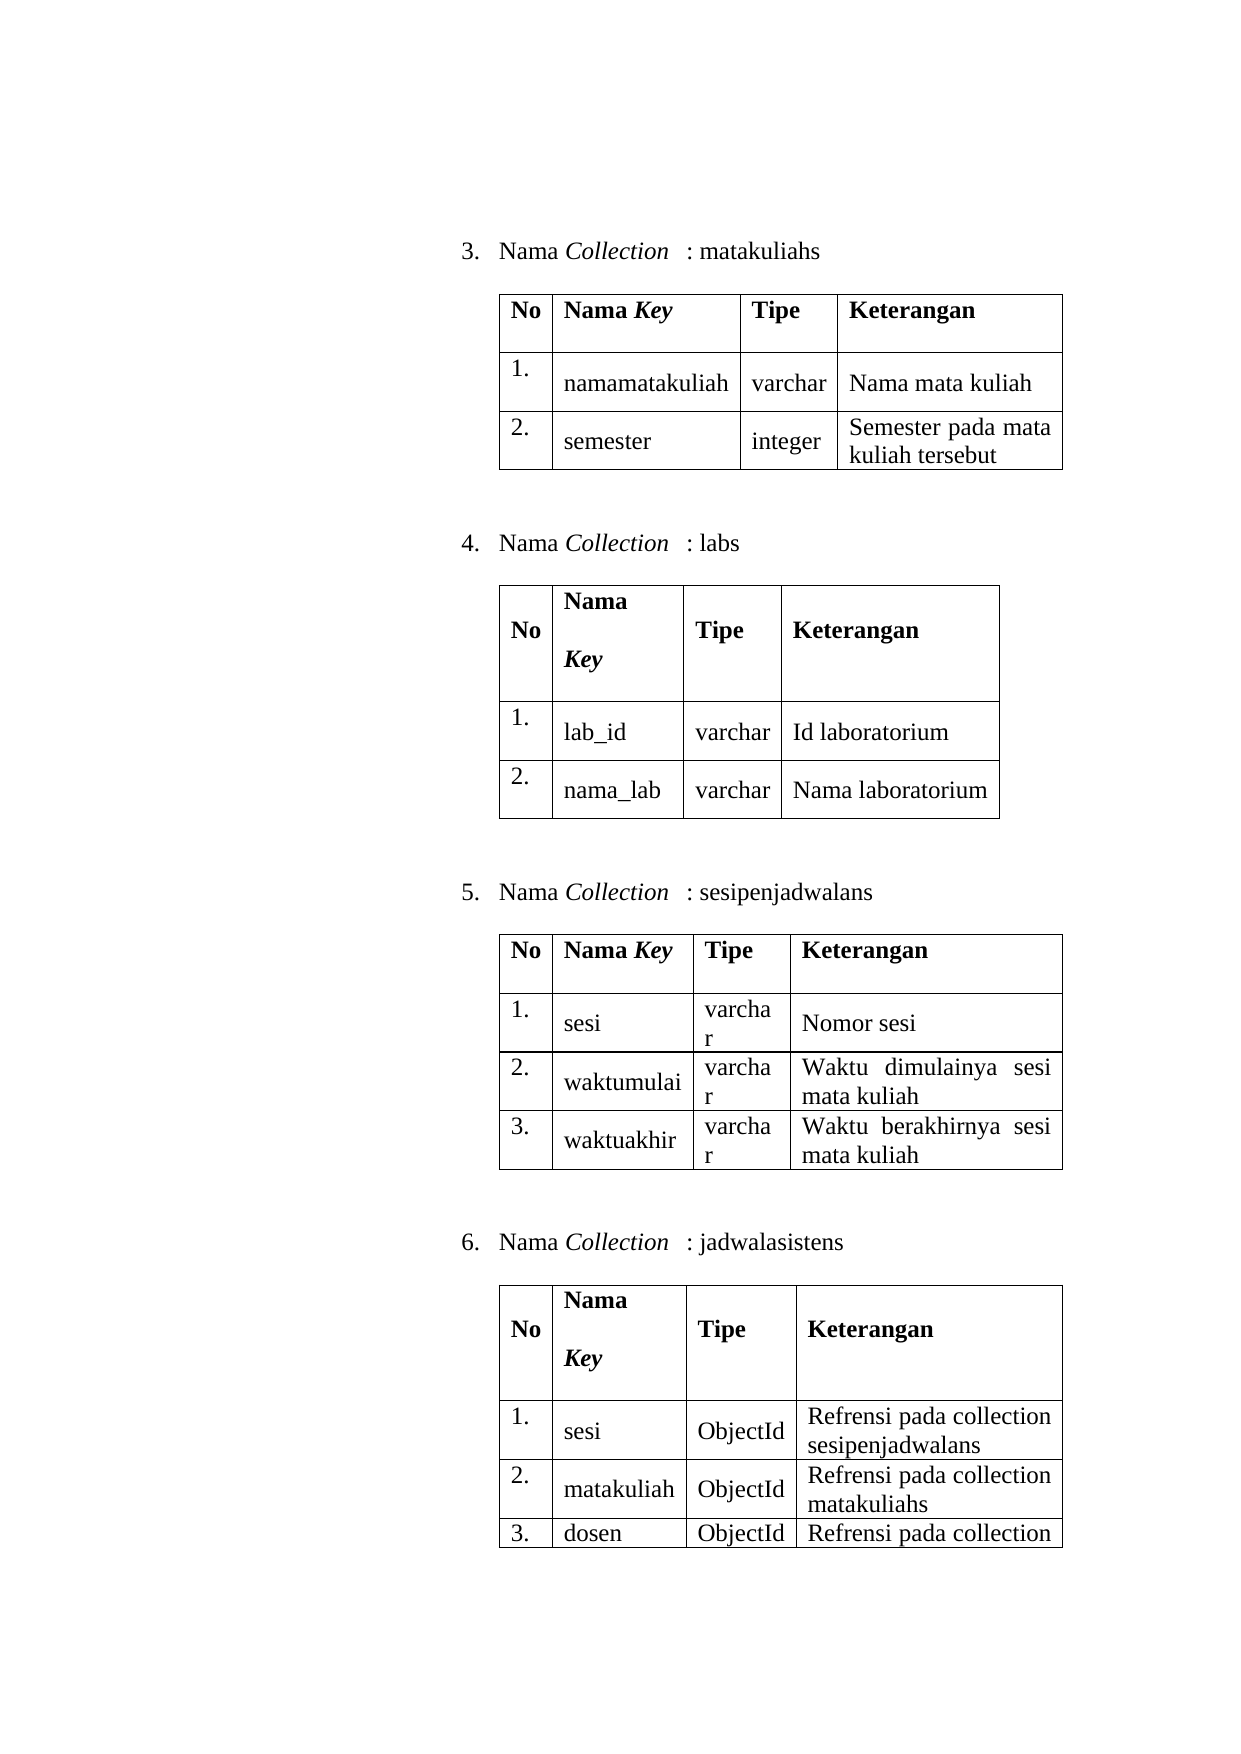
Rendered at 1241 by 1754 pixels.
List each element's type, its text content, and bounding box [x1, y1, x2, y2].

table_header Tipe [687, 1286, 796, 1400]
table_cell ObjectId [687, 1519, 796, 1547]
table_cell sesi [553, 1401, 686, 1459]
table_cell varchar [741, 353, 837, 411]
table_cell integer [741, 412, 837, 469]
table_cell waktuakhir [553, 1111, 693, 1168]
table_header No [500, 295, 552, 352]
list Nama Collection : jadwalasistens [461, 1227, 1063, 1256]
table_cell Refrensi pada collection matakuliahs [797, 1460, 1062, 1517]
table_cell [500, 1519, 552, 1547]
table_cell [500, 994, 552, 1051]
table_cell Semester pada mata kuliah tersebut [838, 412, 1062, 469]
table_cell [500, 1111, 552, 1168]
table_header Keterangan [838, 295, 1062, 352]
table_header Keterangan [782, 586, 999, 701]
table_cell Nomor sesi [791, 994, 1062, 1051]
table_cell nama_lab [553, 761, 683, 818]
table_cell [797, 1519, 1062, 1547]
table_cell [500, 702, 552, 760]
table_header Nama Key [553, 295, 740, 352]
table_cell Waktu dimulainya sesi mata kuliah [791, 1053, 1062, 1110]
table_cell [500, 1053, 552, 1110]
table_cell ObjectId [687, 1460, 796, 1517]
table_cell [500, 353, 552, 411]
table_cell [500, 412, 552, 469]
table_cell namamatakuliah [553, 353, 740, 411]
table_cell varchar [694, 1111, 790, 1168]
table_header Tipe [741, 295, 837, 352]
table_cell ObjectId [687, 1401, 796, 1459]
table_header Nama Key [553, 1286, 686, 1400]
table_cell Waktu berakhirnya sesi mata kuliah [791, 1111, 1062, 1168]
table_cell sesi [553, 994, 693, 1051]
list Nama Collection : sesipenjadwalans [461, 877, 1063, 906]
table_cell [500, 761, 552, 818]
table_cell varchar [684, 702, 781, 760]
list Nama Collection : matakuliahs [461, 236, 1063, 265]
table_header No [500, 935, 552, 993]
table_cell lab_id [553, 702, 683, 760]
table_header No [500, 586, 552, 701]
table_cell waktumulai [553, 1053, 693, 1110]
table_cell matakuliah [553, 1460, 686, 1517]
table_cell semester [553, 412, 740, 469]
table_header Keterangan [797, 1286, 1062, 1400]
list Nama Collection : labs [461, 528, 1063, 557]
table_cell Nama mata kuliah [838, 353, 1062, 411]
table_cell [500, 1460, 552, 1517]
table_cell varchar [694, 994, 790, 1051]
table_header Keterangan [791, 935, 1062, 993]
table_cell Id laboratorium [782, 702, 999, 760]
table_header Nama Key [553, 935, 693, 993]
table_cell varchar [694, 1053, 790, 1110]
table_cell varchar [684, 761, 781, 818]
table_cell Nama laboratorium [782, 761, 999, 818]
table_header Tipe [694, 935, 790, 993]
table_cell [500, 1401, 552, 1459]
table_header Tipe [684, 586, 781, 701]
table_cell Refrensi pada collection sesipenjadwalans [797, 1401, 1062, 1459]
table_cell dosen [553, 1519, 686, 1547]
table_header No [500, 1286, 552, 1400]
table_header Nama Key [553, 586, 683, 701]
